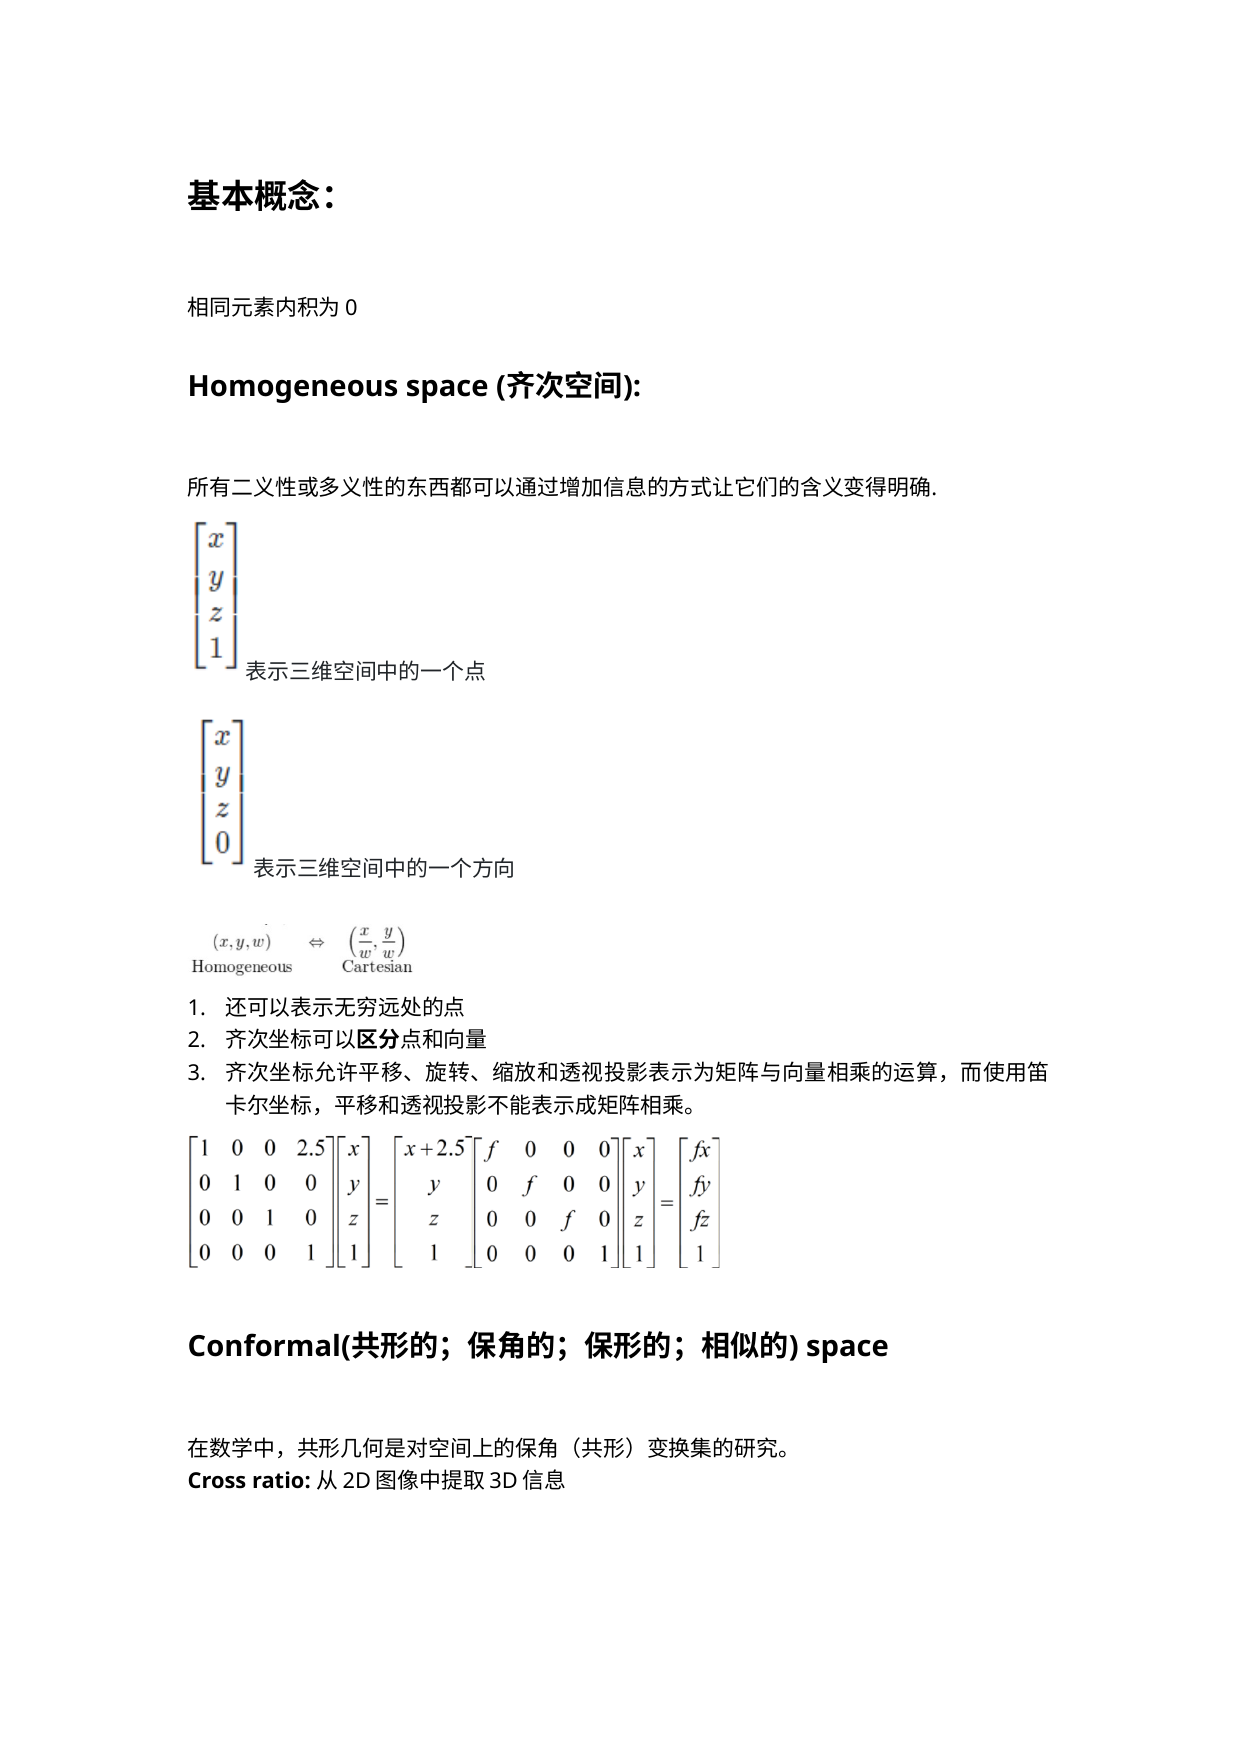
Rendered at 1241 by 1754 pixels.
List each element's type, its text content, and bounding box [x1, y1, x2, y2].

picture [187, 924, 420, 981]
list 还可以表示无穷远处的点 [187, 990, 1053, 1022]
text Cross ratio: 从2D图像中提取3D信息 [187, 1463, 1053, 1495]
subtitle Conformal(共形的；保角的；保形的；相似的) space [187, 1311, 1053, 1376]
subtitle Homogeneous space (齐次空间): [187, 351, 1053, 416]
text 表示三维空间中的一个点 [187, 502, 1053, 697]
text 相同元素内积为0 [187, 289, 1053, 322]
list 齐次坐标可以区分点和向量 [187, 1022, 1053, 1055]
picture [187, 513, 246, 680]
text 表示三维空间中的一个方向 [187, 697, 1053, 892]
picture [187, 706, 254, 877]
picture [187, 1133, 720, 1268]
subtitle 基本概念： [187, 162, 1053, 227]
text 在数学中，共形几何是对空间上的保角（共形）变换集的研究。 [187, 1430, 1053, 1463]
list 齐次坐标允许平移、旋转、缩放和透视投影表示为矩阵与向量相乘的运算，而使用笛卡尔坐标，平移和透视投影不能表示成矩阵相乘。 [187, 1055, 1053, 1120]
text 所有二义性或多义性的东西都可以通过增加信息的方式让它们的含义变得明确. [187, 470, 1053, 502]
